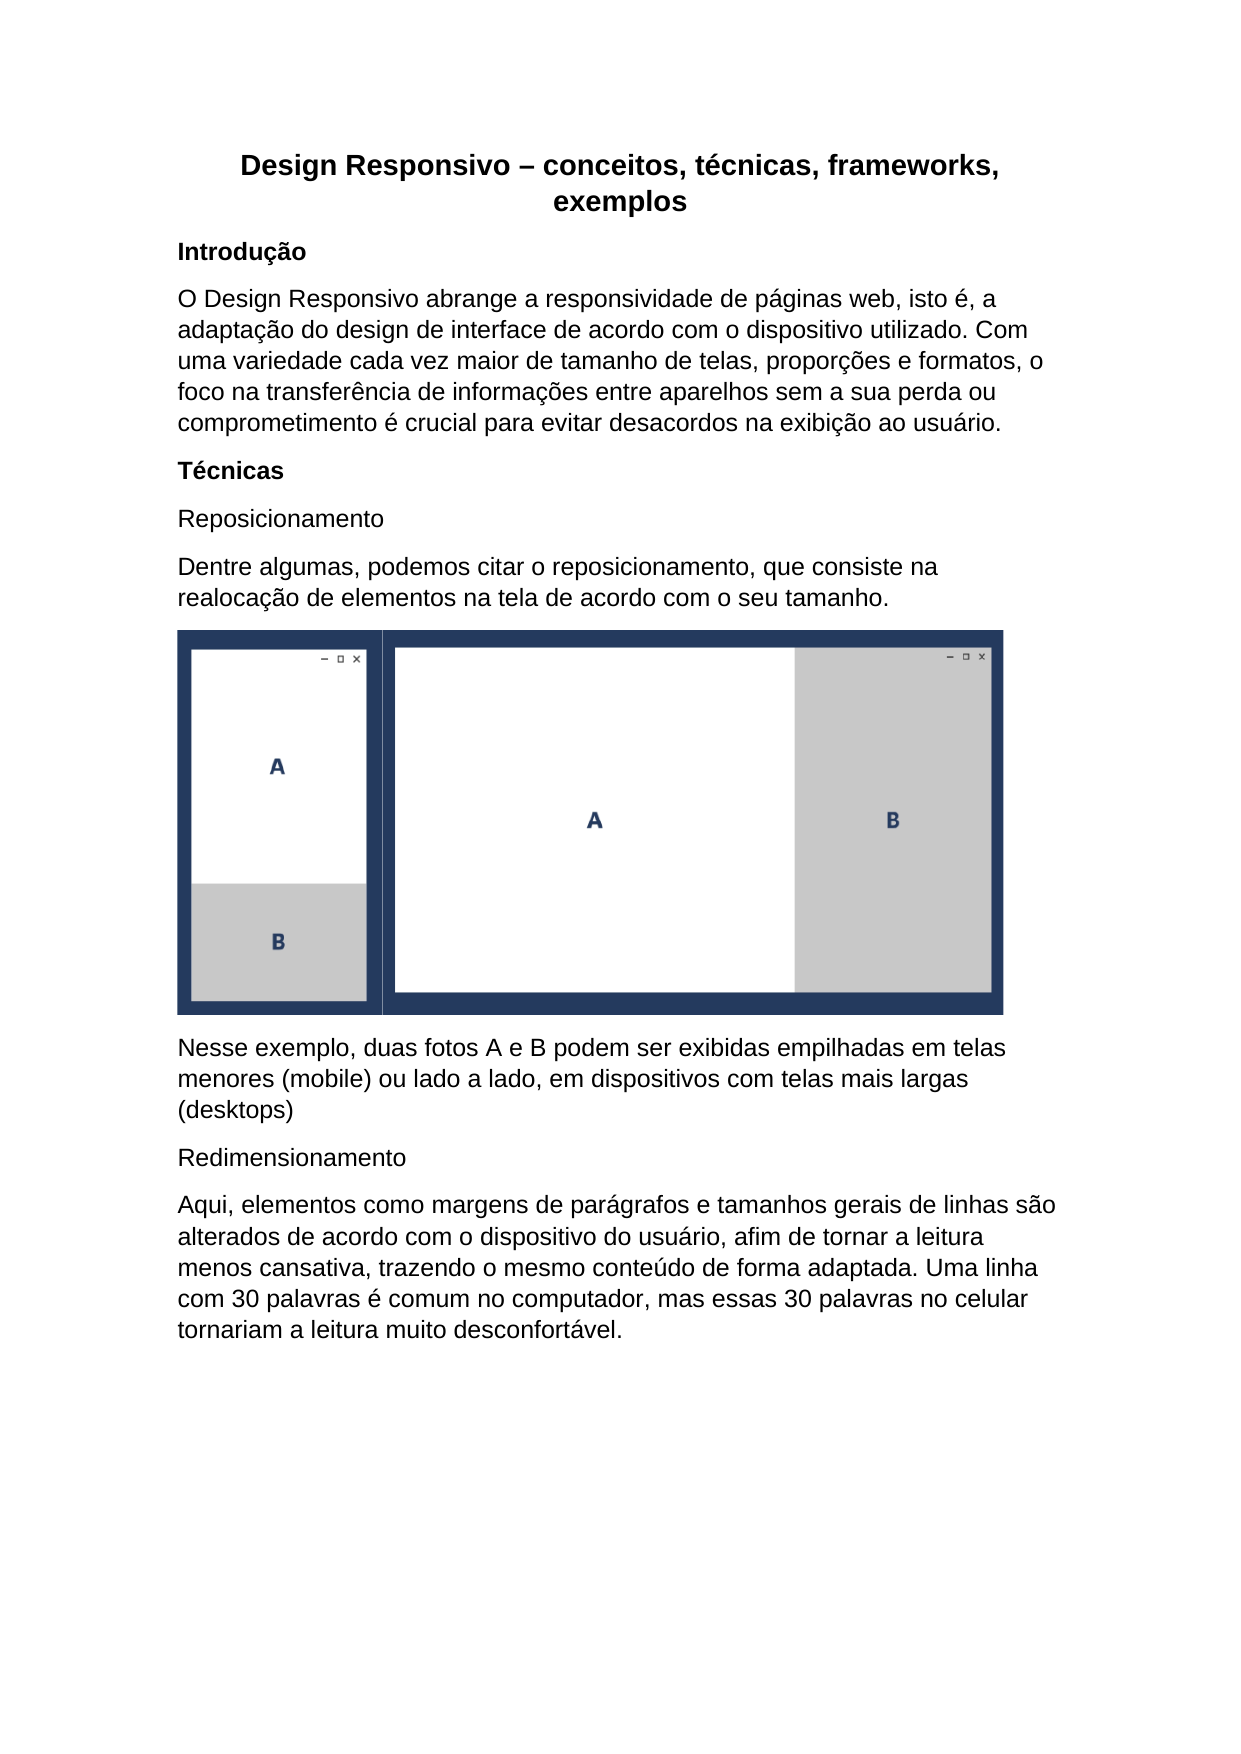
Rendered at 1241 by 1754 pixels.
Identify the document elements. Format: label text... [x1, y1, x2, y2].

text O Design Responsivo abrange a responsividade de páginas web, isto é, a adaptação do design de interface de acordo com o dispositivo utilizado. Com uma variedade cada vez maior de tamanho de telas, proporções e formatos, o foco na transferência de informações entre aparelhos sem a sua perda ou comprometimento é crucial para evitar desacordos na exibição ao usuário. [177, 284, 1063, 437]
text Reposicionamento [177, 504, 1063, 533]
text Design Responsivo – conceitos, técnicas, frameworks, exemplos [177, 148, 1063, 217]
text Redimensionamento [177, 1143, 1063, 1172]
text Introdução [177, 237, 1063, 265]
text Aqui, elementos como margens de parágrafos e tamanhos gerais de linhas são alterados de acordo com o dispositivo do usuário, afim de tornar a leitura menos cansativa, trazendo o mesmo conteúdo de forma adaptada. Uma linha com 30 palavras é comum no computador, mas essas 30 palavras no celular tornariam a leitura muito desconfortável. [177, 1191, 1063, 1343]
text Técnicas [177, 456, 1063, 485]
text Nesse exemplo, duas fotos A e B podem ser exibidas empilhadas em telas menores (mobile) ou lado a lado, em dispositivos com telas mais largas (desktops) [177, 1033, 1063, 1124]
picture [177, 630, 1004, 1015]
text Dentre algumas, podemos citar o reposicionamento, que consiste na realocação de elementos na tela de acordo com o seu tamanho. [177, 552, 1063, 611]
